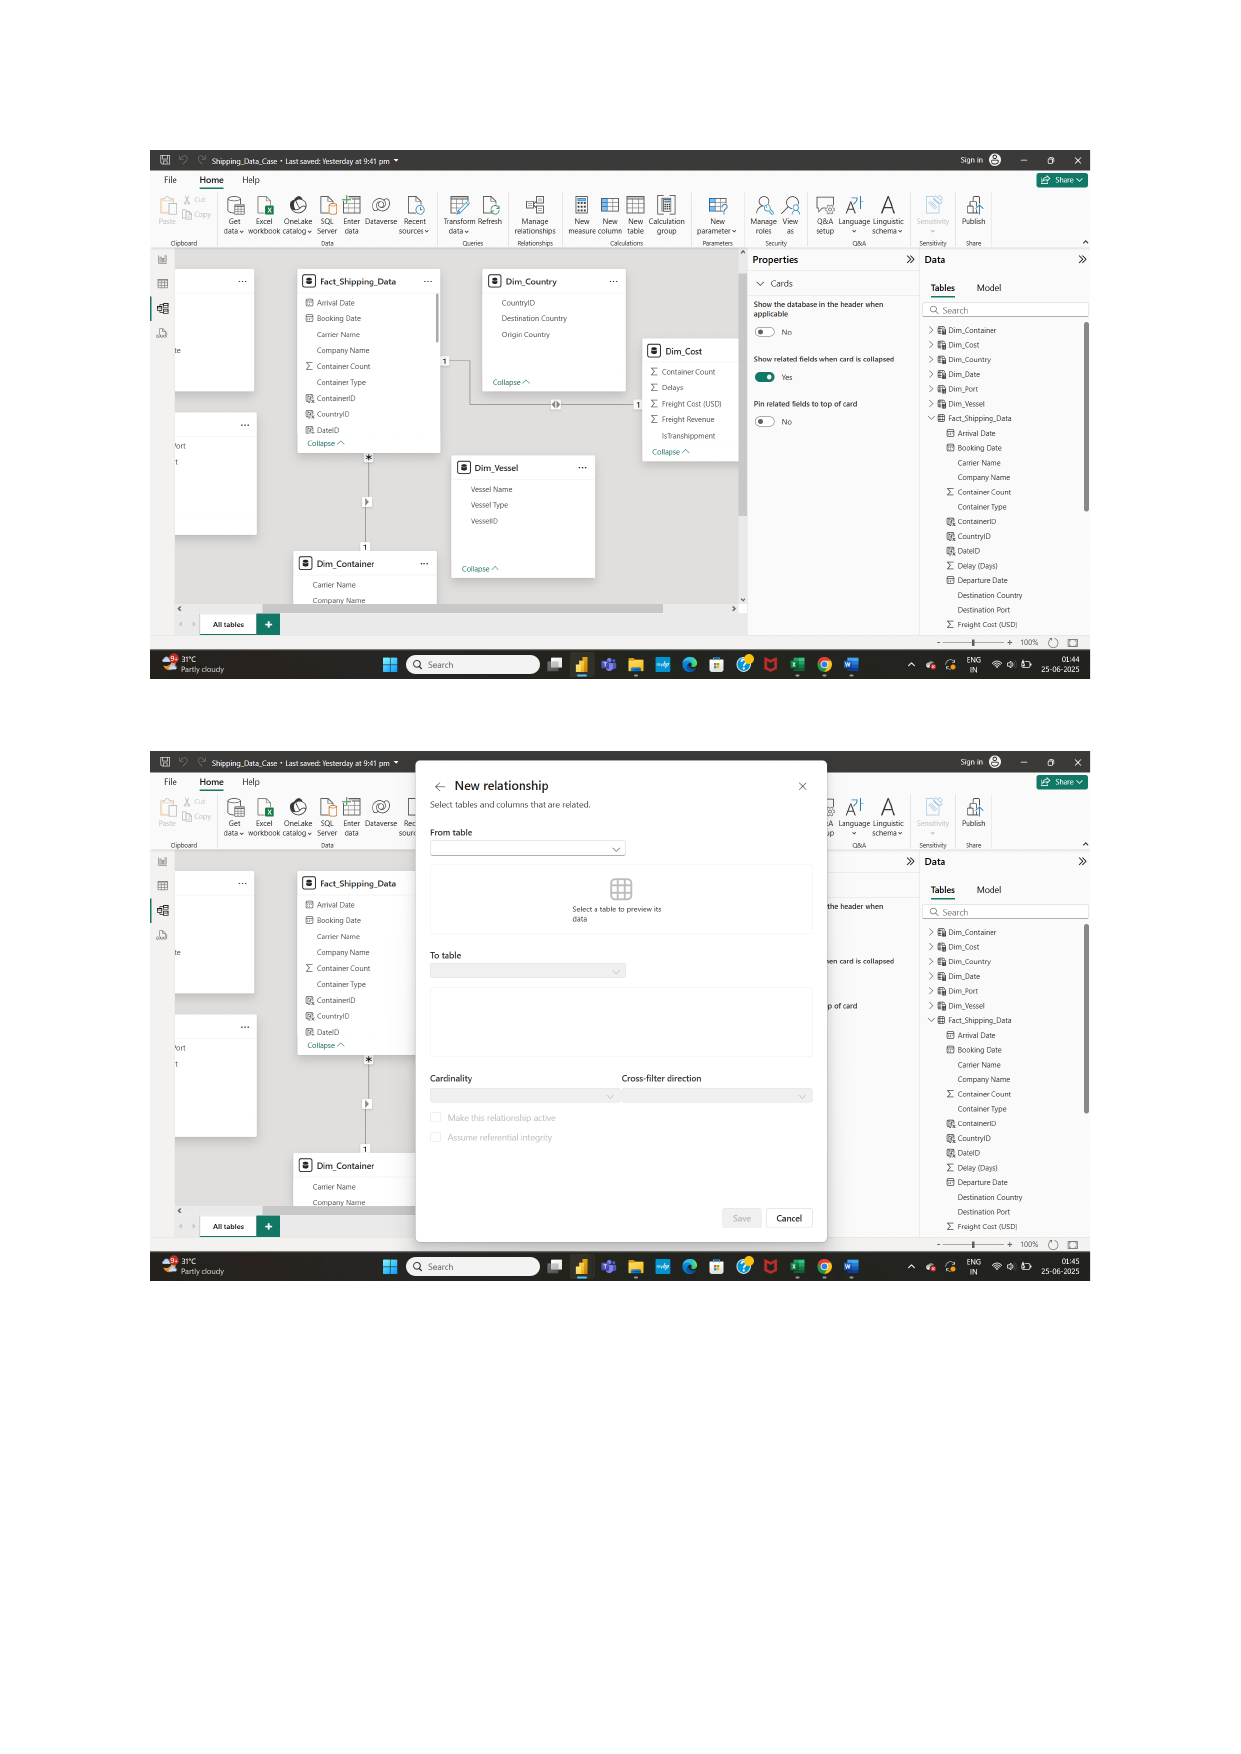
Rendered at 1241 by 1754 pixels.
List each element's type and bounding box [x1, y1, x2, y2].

picture [150, 150, 1091, 679]
picture [150, 751, 1091, 1281]
